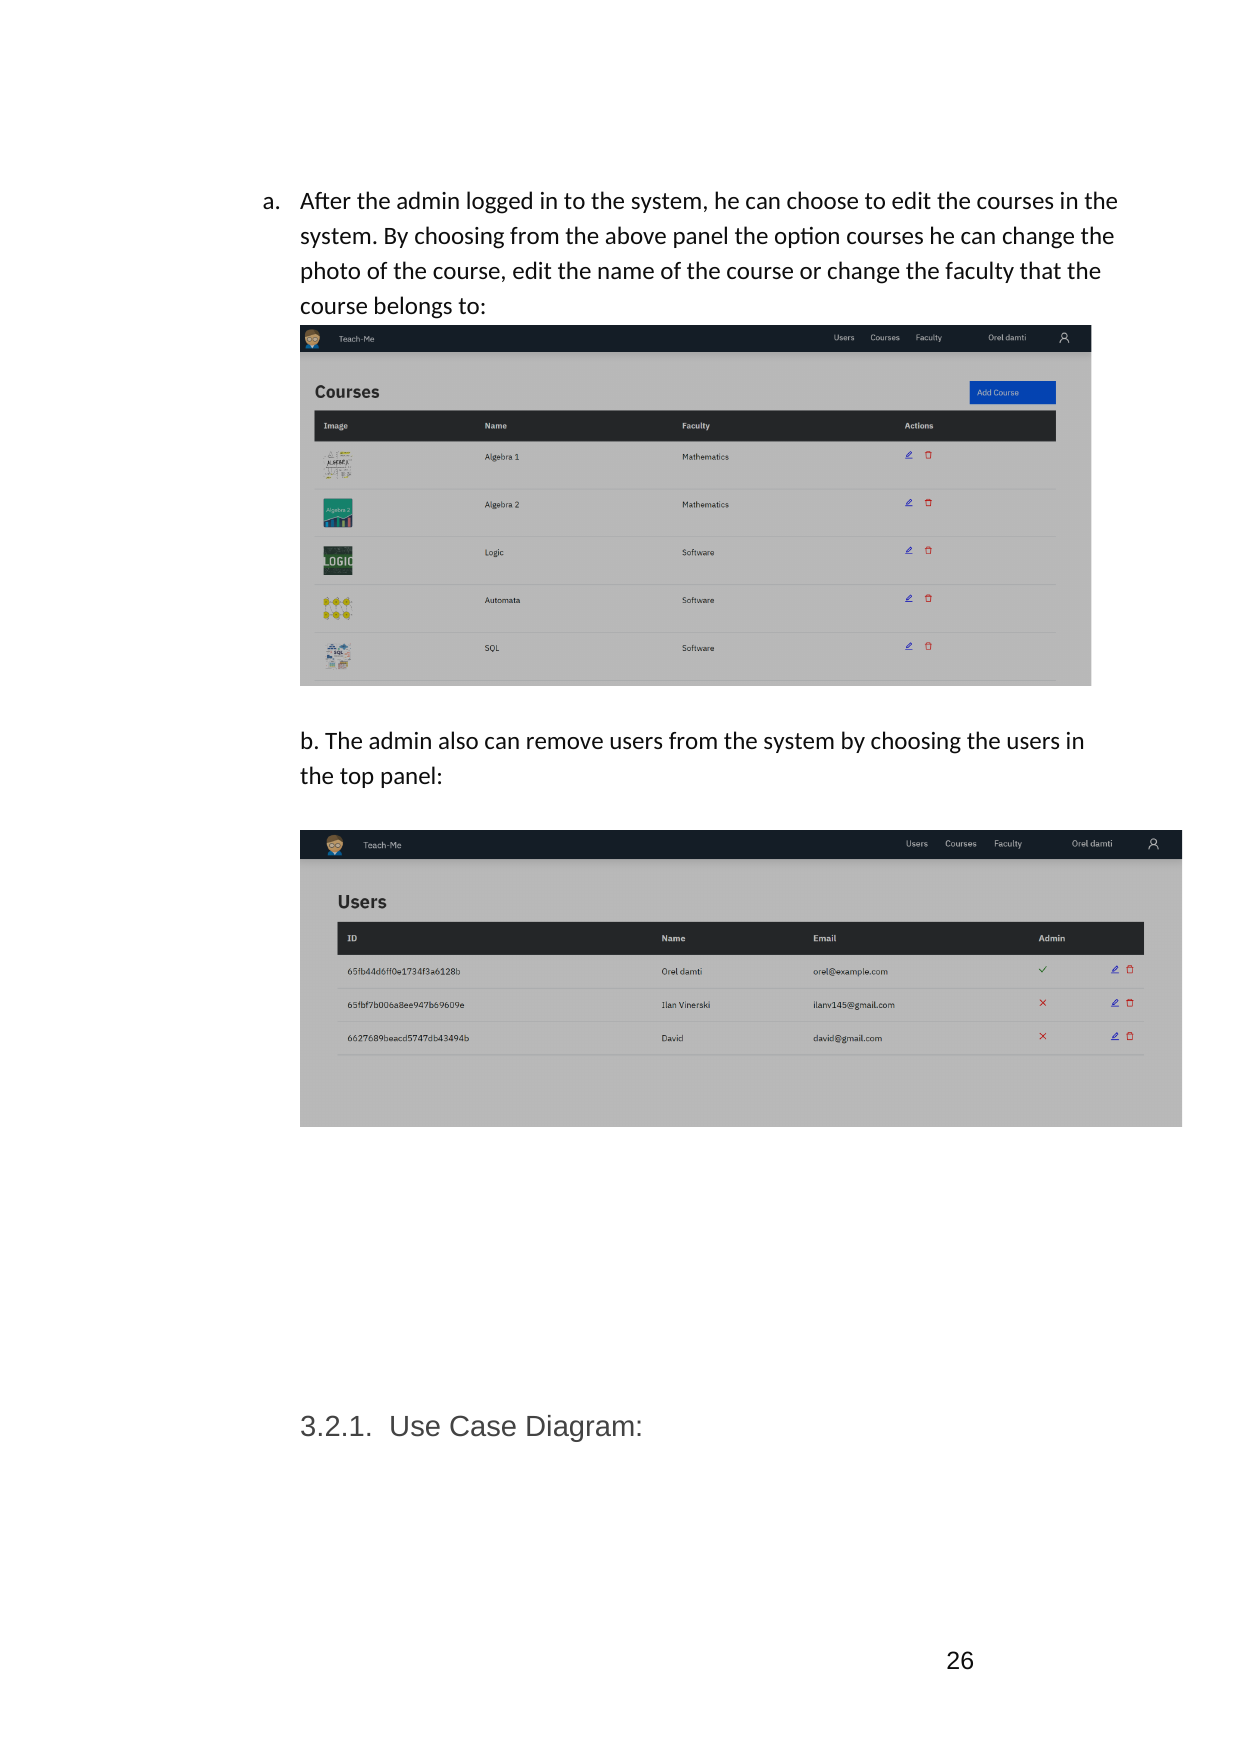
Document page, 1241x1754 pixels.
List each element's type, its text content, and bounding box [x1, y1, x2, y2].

subtitle 3.2.1. Use Case Diagram: [225, 1409, 1124, 1442]
picture [300, 325, 1092, 686]
picture [300, 830, 1183, 1127]
list After the admin logged in to the system, he can choose to edit the courses in the system. By choosing from the above panel the option courses he can change the photo of the course, edit the name of the course or change the faculty that the course belongs to: [262, 185, 1124, 321]
